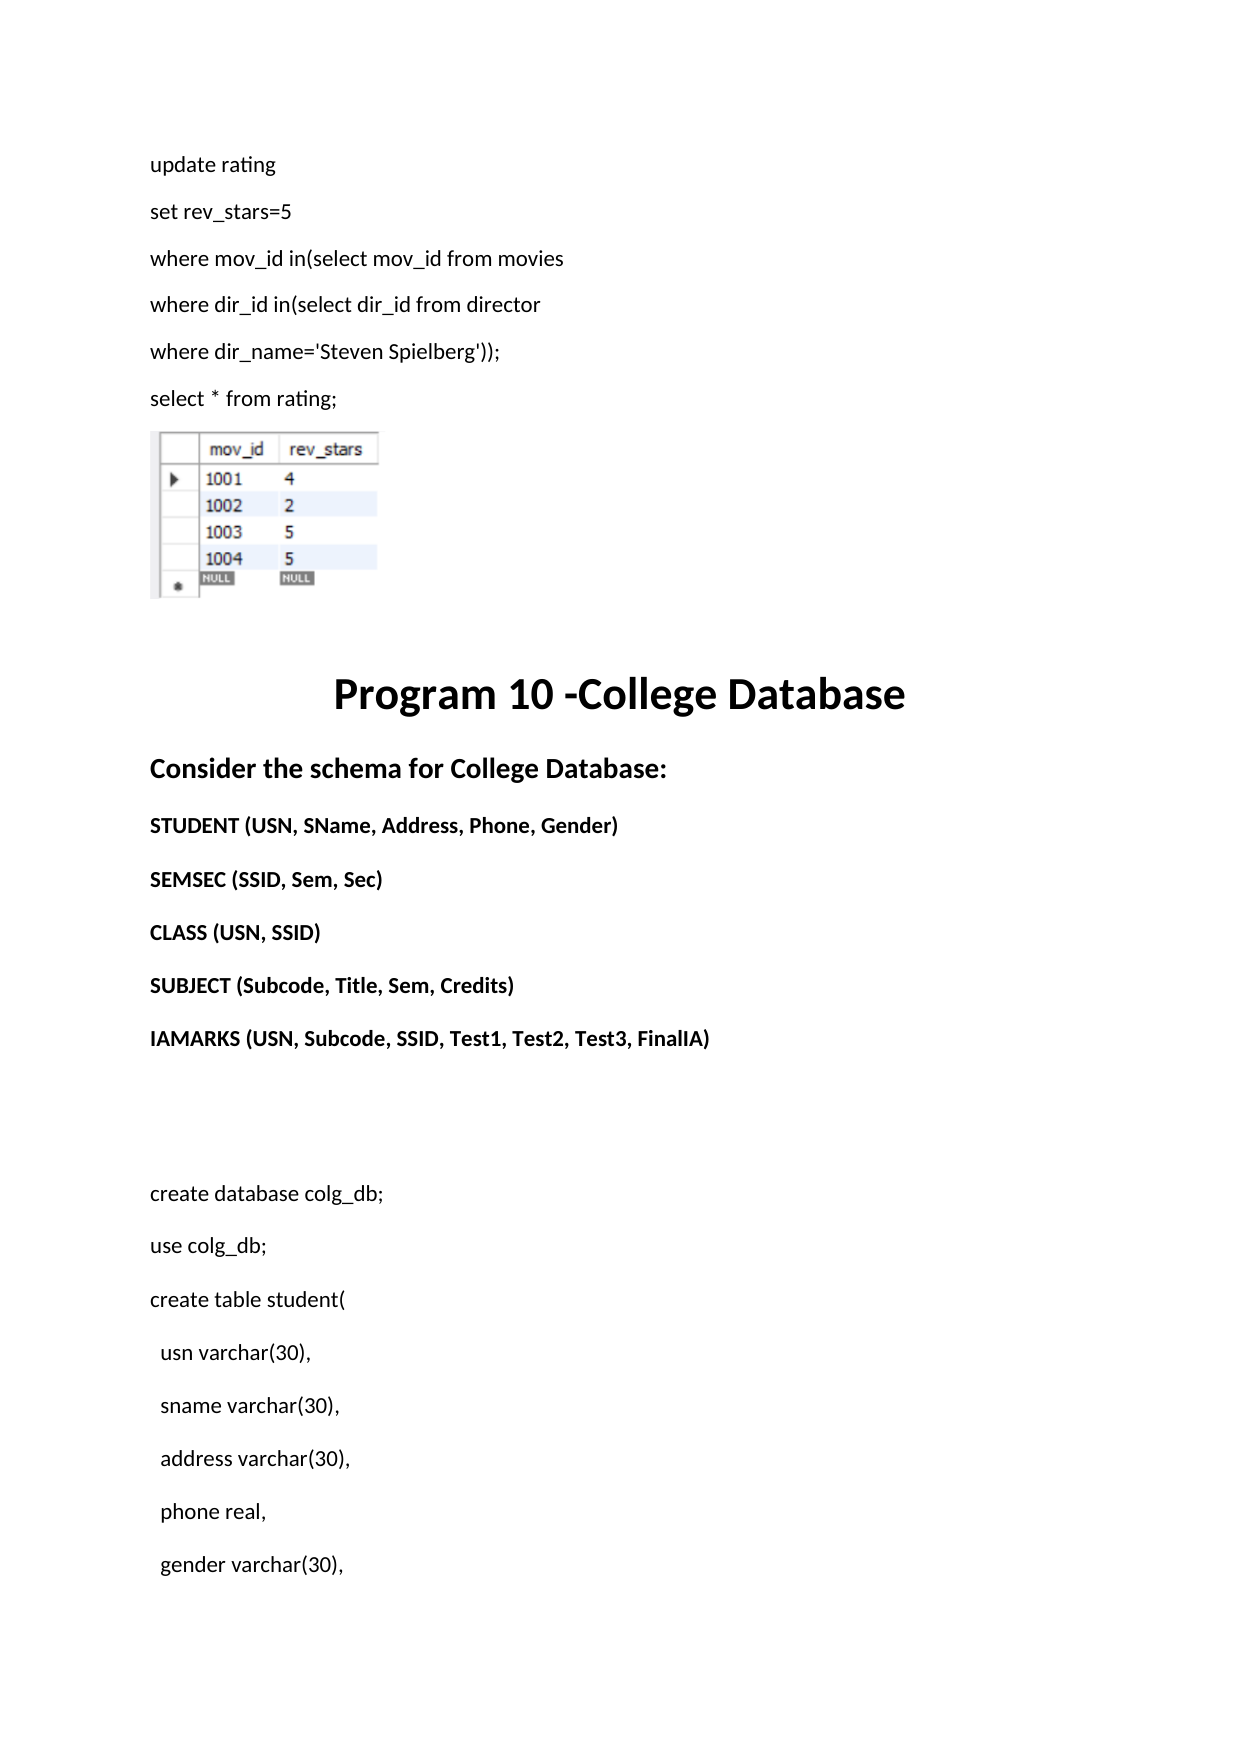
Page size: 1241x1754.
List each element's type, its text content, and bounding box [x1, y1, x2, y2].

text STUDENT (USN, SName, Address, Phone, Gender) [150, 812, 1090, 840]
text address varchar(30), [150, 1444, 1090, 1472]
text where dir_id in(select dir_id from director [150, 291, 1090, 319]
text update rating [150, 150, 1090, 178]
text SEMSEC (SSID, Sem, Sec) [150, 865, 1090, 893]
text select * from rating; [150, 384, 1090, 412]
text CLASS (USN, SSID) [150, 918, 1090, 946]
text where mov_id in(select mov_id from movies [150, 244, 1090, 272]
text gender varchar(30), [150, 1550, 1090, 1578]
text create database colg_db; [150, 1179, 1090, 1207]
text phone real, [150, 1497, 1090, 1525]
text create table student( [150, 1285, 1090, 1313]
text set rev_stars=5 [150, 197, 1090, 225]
text Program 10 -College Database [150, 665, 1090, 721]
picture [150, 431, 386, 599]
text use colg_db; [150, 1232, 1090, 1260]
text usn varchar(30), [150, 1338, 1090, 1366]
text IAMARKS (USN, Subcode, SSID, Test1, Test2, Test3, FinalIA) [150, 1024, 1090, 1052]
text where dir_name='Steven Spielberg')); [150, 337, 1090, 366]
text sname varchar(30), [150, 1391, 1090, 1419]
text Consider the schema for College Database: [150, 750, 1090, 786]
text SUBJECT (Subcode, Title, Sem, Credits) [150, 971, 1090, 999]
